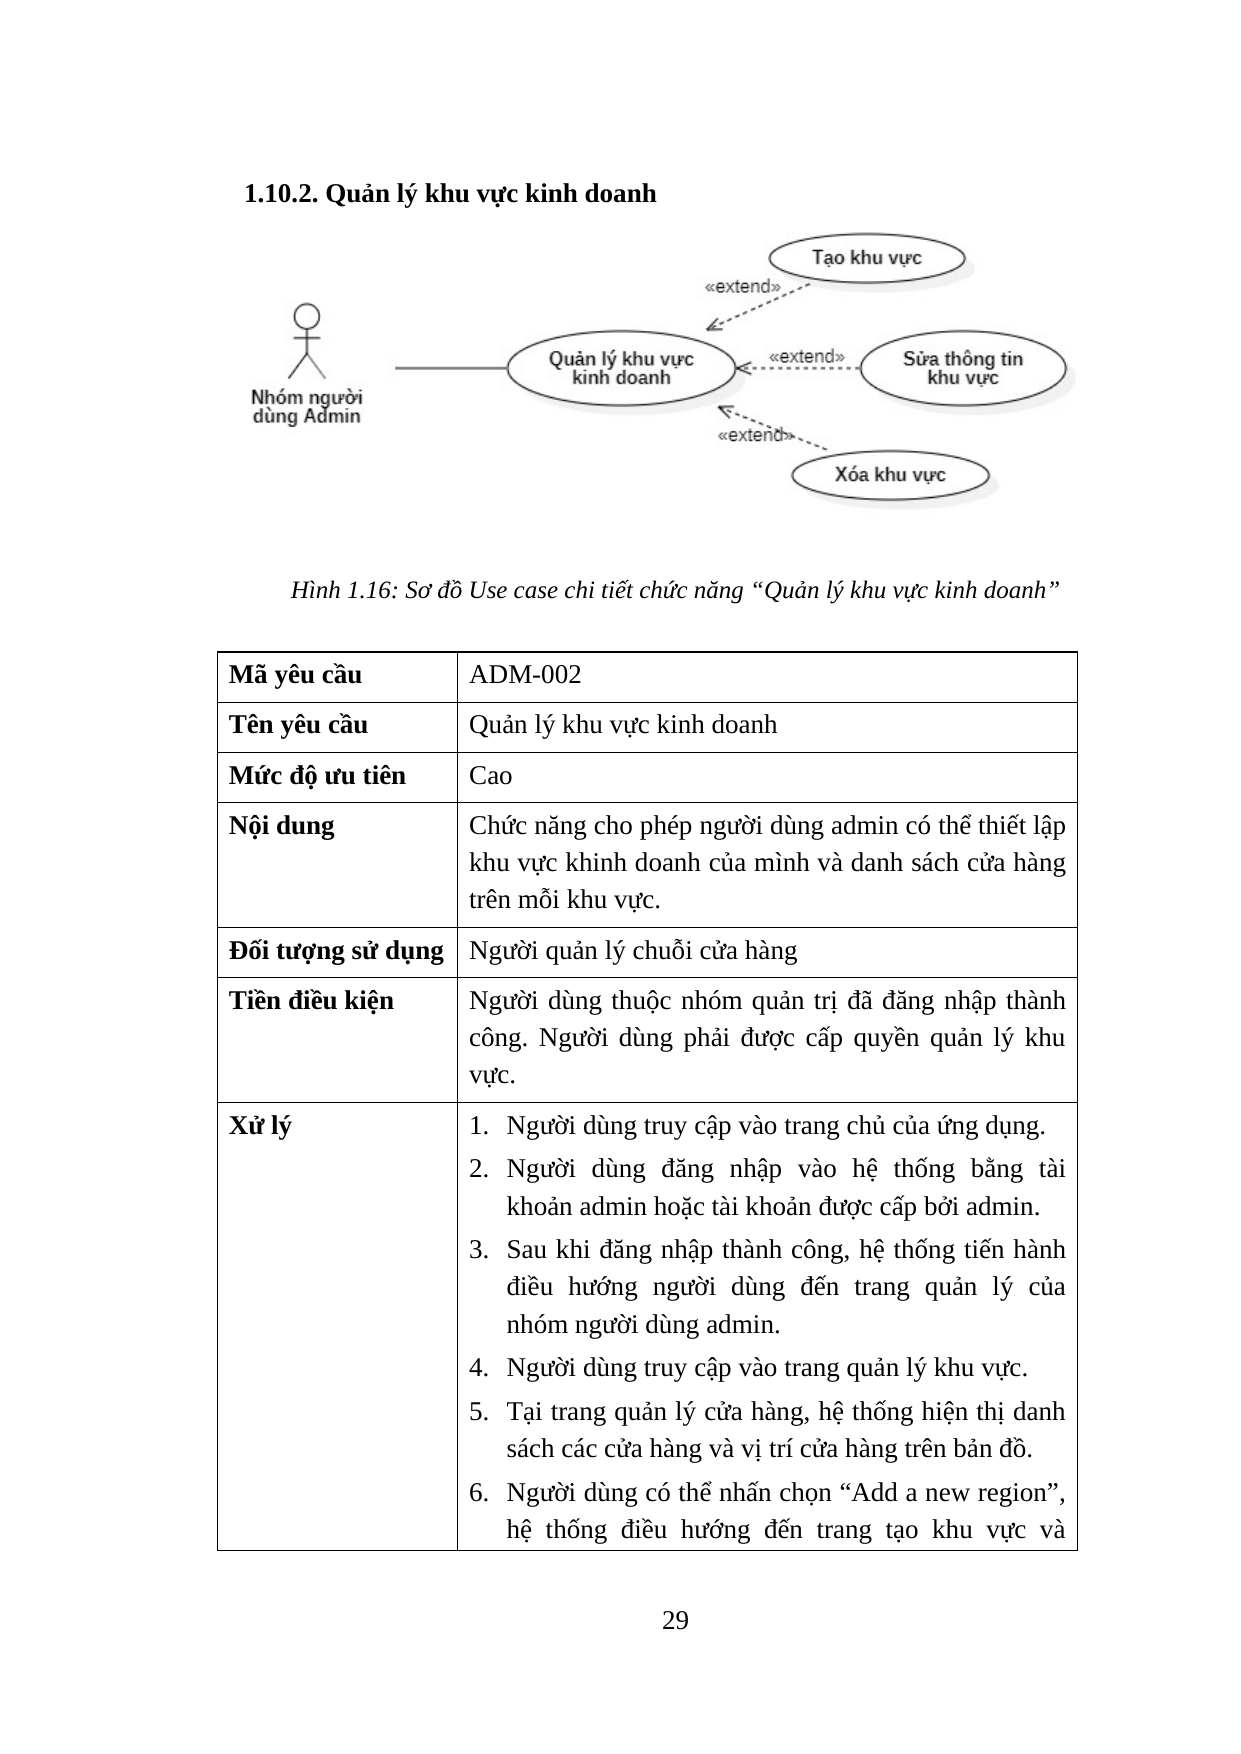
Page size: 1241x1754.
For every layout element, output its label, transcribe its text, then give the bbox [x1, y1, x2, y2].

table_cell Nội dung [218, 803, 457, 927]
table_cell Người quản lý chuỗi cửa hàng [458, 928, 1077, 977]
table_cell Người dùng thuộc nhóm quản trị đã đăng nhập thành công. Người dùng phải được cấp quyền quản lý khu vực. [458, 978, 1077, 1102]
table_cell Mức độ ưu tiên [218, 753, 457, 802]
table_cell Chức năng cho phép người dùng admin có thể thiết lập khu vực khinh doanh của mình và danh sách cửa hàng trên mỗi khu vực. [458, 803, 1077, 927]
table_cell Đối tượng sử dụng [218, 928, 457, 977]
text Hình 1.16: Sơ đồ Use case chi tiết chức năng “Quản lý khu vực kinh doanh” [229, 575, 1122, 604]
table_header Mã yêu cầu [218, 653, 457, 702]
table_cell Xử lý [218, 1103, 457, 1550]
picture [206, 220, 1123, 557]
table_header ADM-002 [458, 653, 1077, 702]
table_cell Quản lý khu vực kinh doanh [458, 703, 1077, 752]
subtitle Quản lý khu vực kinh doanh [244, 177, 1122, 208]
table_cell Tên yêu cầu [218, 703, 457, 752]
table_cell Cao [458, 753, 1077, 802]
table_cell Tiền điều kiện [218, 978, 457, 1102]
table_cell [458, 1103, 1077, 1550]
